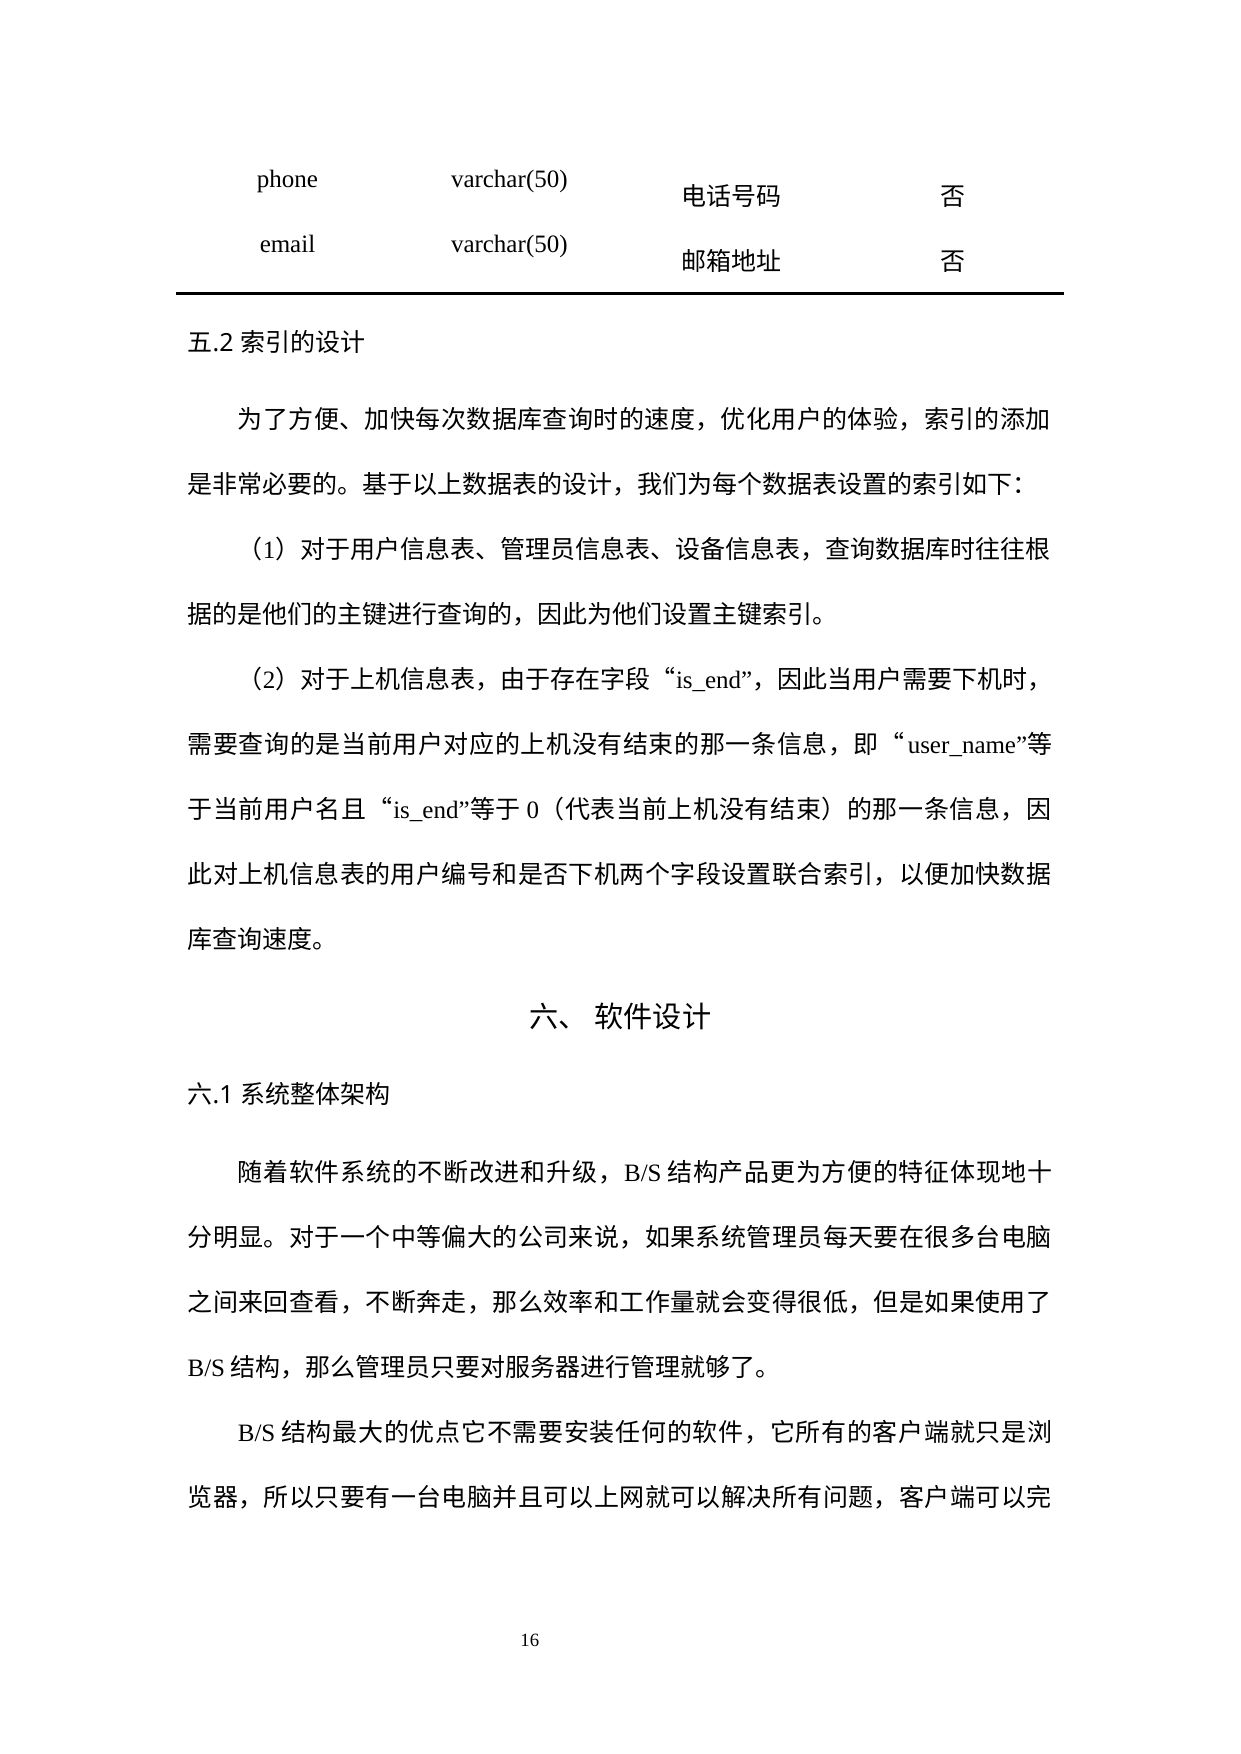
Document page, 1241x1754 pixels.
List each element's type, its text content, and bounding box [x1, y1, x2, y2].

text 为了方便、加快每次数据库查询时的速度，优化用户的体验，索引的添加是非常必要的。基于以上数据表的设计，我们为每个数据表设置的索引如下： [187, 385, 1053, 515]
table_cell 否 [842, 162, 1064, 227]
table_cell varchar(50) [398, 162, 620, 227]
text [187, 1398, 1053, 1528]
table_cell varchar(50) [398, 227, 620, 292]
text 随着软件系统的不断改进和升级，B/S结构产品更为方便的特征体现地十分明显。对于一个中等偏大的公司来说，如果系统管理员每天要在很多台电脑之间来回查看，不断奔走，那么效率和工作量就会变得很低，但是如果使用了B/S结构，那么管理员只要对服务器进行管理就够了。 [187, 1138, 1053, 1398]
table_cell 邮箱地址 [620, 227, 842, 292]
table_cell phone [176, 162, 398, 227]
subtitle 软件设计 [187, 983, 1053, 1048]
table_cell 否 [842, 227, 1064, 292]
text （1）对于用户信息表、管理员信息表、设备信息表，查询数据库时往往根据的是他们的主键进行查询的，因此为他们设置主键索引。 [187, 515, 1053, 645]
subtitle 系统整体架构 [187, 1060, 1053, 1125]
text （2）对于上机信息表，由于存在字段“is_end”，因此当用户需要下机时，需要查询的是当前用户对应的上机没有结束的那一条信息，即“user_name”等于当前用户名且“is_end”等于0（代表当前上机没有结束）的那一条信息，因此对上机信息表的用户编号和是否下机两个字段设置联合索引，以便加快数据库查询速度。 [187, 645, 1053, 970]
subtitle 索引的设计 [187, 308, 1053, 373]
table_cell email [176, 227, 398, 292]
table_cell 电话号码 [620, 162, 842, 227]
